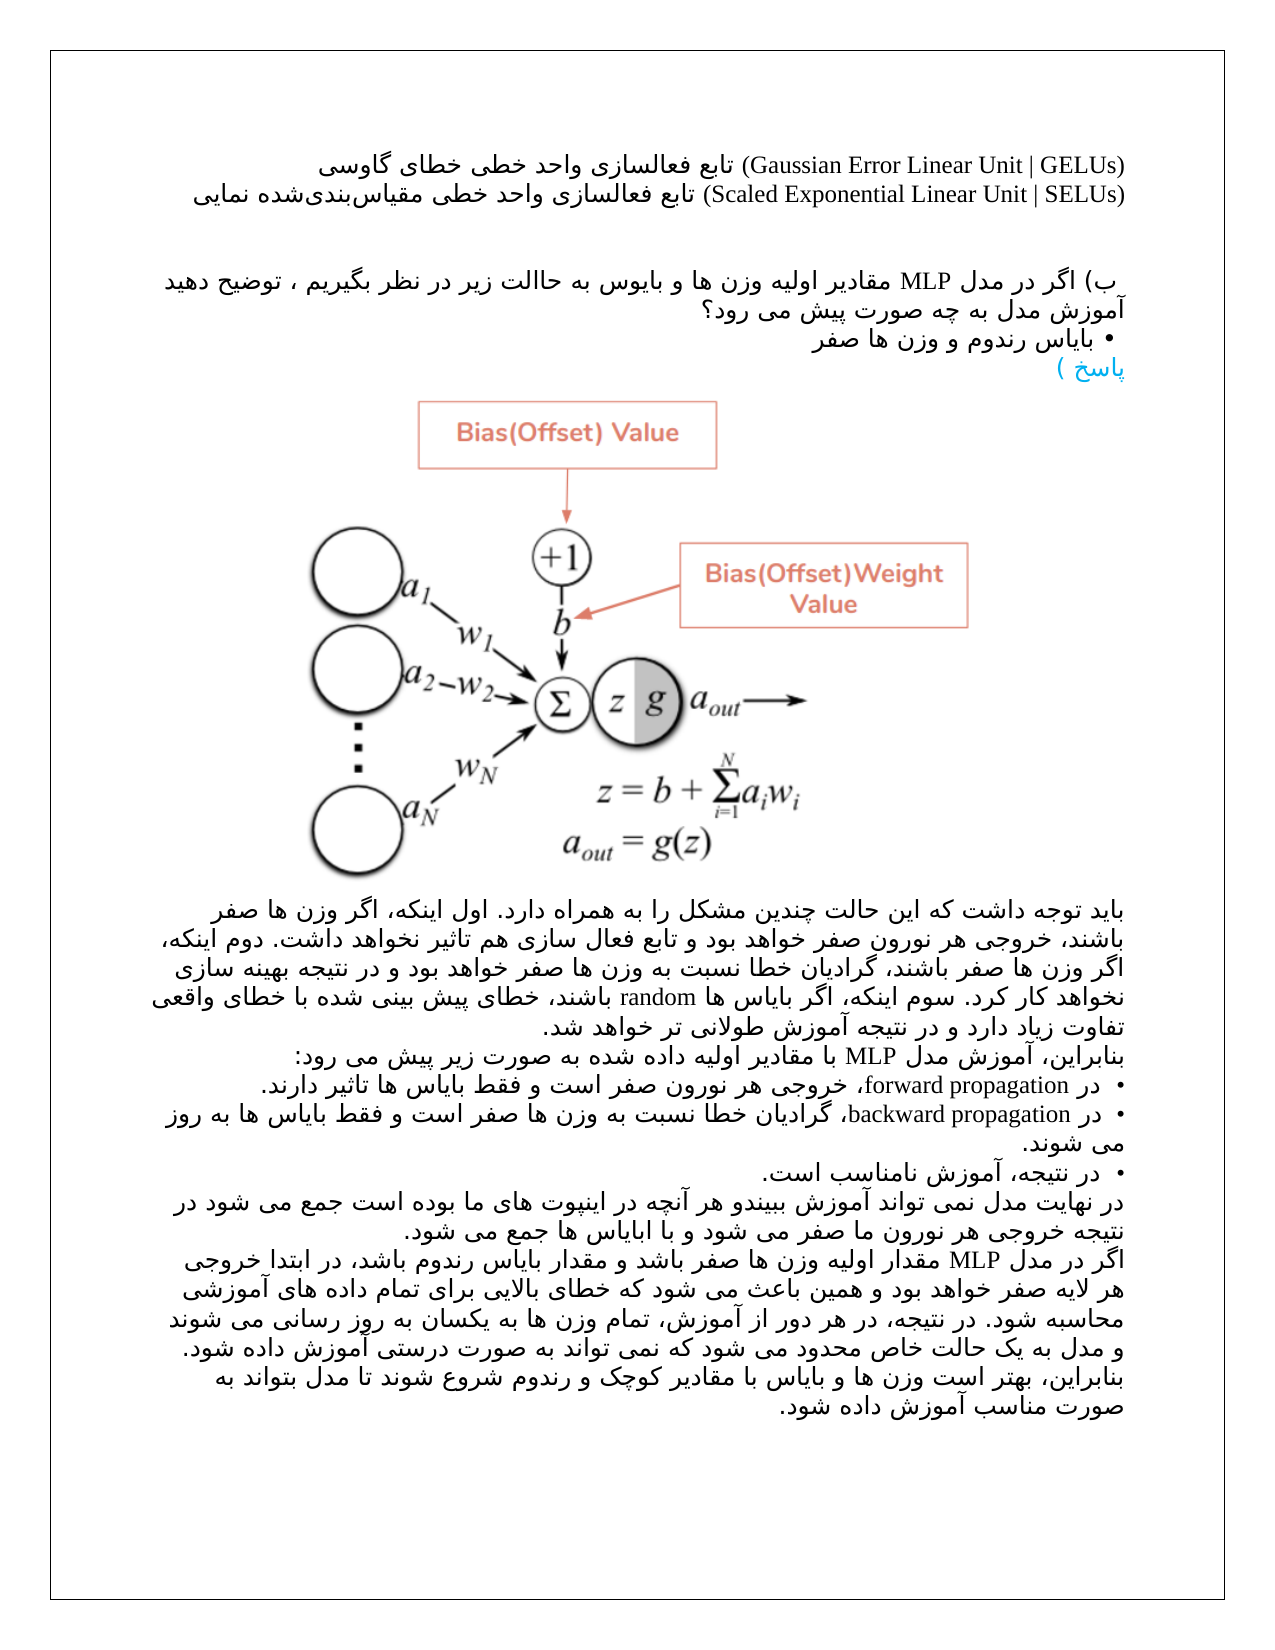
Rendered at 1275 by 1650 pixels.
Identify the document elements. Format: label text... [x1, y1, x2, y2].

text اگر در مدل MLP مقدار اولیه وزن ها صفر باشد و مقدار بایاس رندوم باشد، در ابتدا خروجی هر لایه صفر خواهد بود و همین باعث می شود که خطای بالایی برای تمام داده های آموزشی محاسبه شود. در نتیجه، در هر دور از آموزش، تمام وزن ها به یکسان به روز رسانی می شوند و مدل به یک حالت خاص محدود می شود که نمی تواند به صورت درستی آموزش داده شود. بنابراین، بهتر است وزن ها و بایاس با مقادیر کوچک و رندوم شروع شوند تا مدل بتواند به صورت مناسب آموزش داده شود. [150, 1245, 1125, 1421]
text ب) اگر در مدل MLP مقادیر اولیه وزن ها و بایوس به حاالت زیر در نظر بگیریم ، توضیح دهید آموزش مدل به چه صورت پیش می رود؟ [150, 266, 1125, 324]
text پاسخ ) [150, 354, 1125, 383]
text تابع فعالسازی واحد خطی مقیاس‌بندی‌شده نمایی (Scaled Exponential Linear Unit | SELUs) [150, 179, 1125, 208]
text بنابراین، آموزش مدل MLP با مقادیر اولیه داده شده به صورت زیر پیش می رود: [150, 1041, 1125, 1070]
text در نهایت مدل نمی تواند آموزش ببیندو هر آنچه در اینپوت های ما بوده است جمع می شود در نتیجه خروجی هر نورون ما صفر می شود و با ابایاس ها جمع می شود. [150, 1187, 1125, 1245]
text باید توجه داشت که این حالت چندین مشکل را به همراه دارد. اول اینکه، اگر وزن ها صفر باشند، خروجی هر نورون صفر خواهد بود و تابع فعال سازی هم تاثیر نخواهد داشت. دوم اینکه، اگر وزن ها صفر باشند، گرادیان خطا نسبت به وزن ها صفر خواهد بود و در نتیجه بهینه سازی نخواهد کار کرد. سوم اینکه، اگر بایاس ها random باشند، خطای پیش بینی شده با خطای واقعی تفاوت زیاد دارد و در نتیجه آموزش طولانی تر خواهد شد. [150, 895, 1125, 1041]
text • در forward propagation، خروجی هر نورون صفر است و فقط بایاس ها تاثیر دارند. [150, 1070, 1125, 1099]
text • در نتیجه، آموزش نامناسب است. [150, 1158, 1125, 1187]
picture [292, 382, 983, 895]
text • در backward propagation، گرادیان خطا نسبت به وزن ها صفر است و فقط بایاس ها به روز می شوند. [150, 1099, 1125, 1158]
text • بایاس رندوم و وزن ها صفر [150, 324, 1125, 354]
text تابع فعالسازی واحد خطی خطای گاوسی (Gaussian Error Linear Unit | GELUs) [150, 150, 1125, 179]
